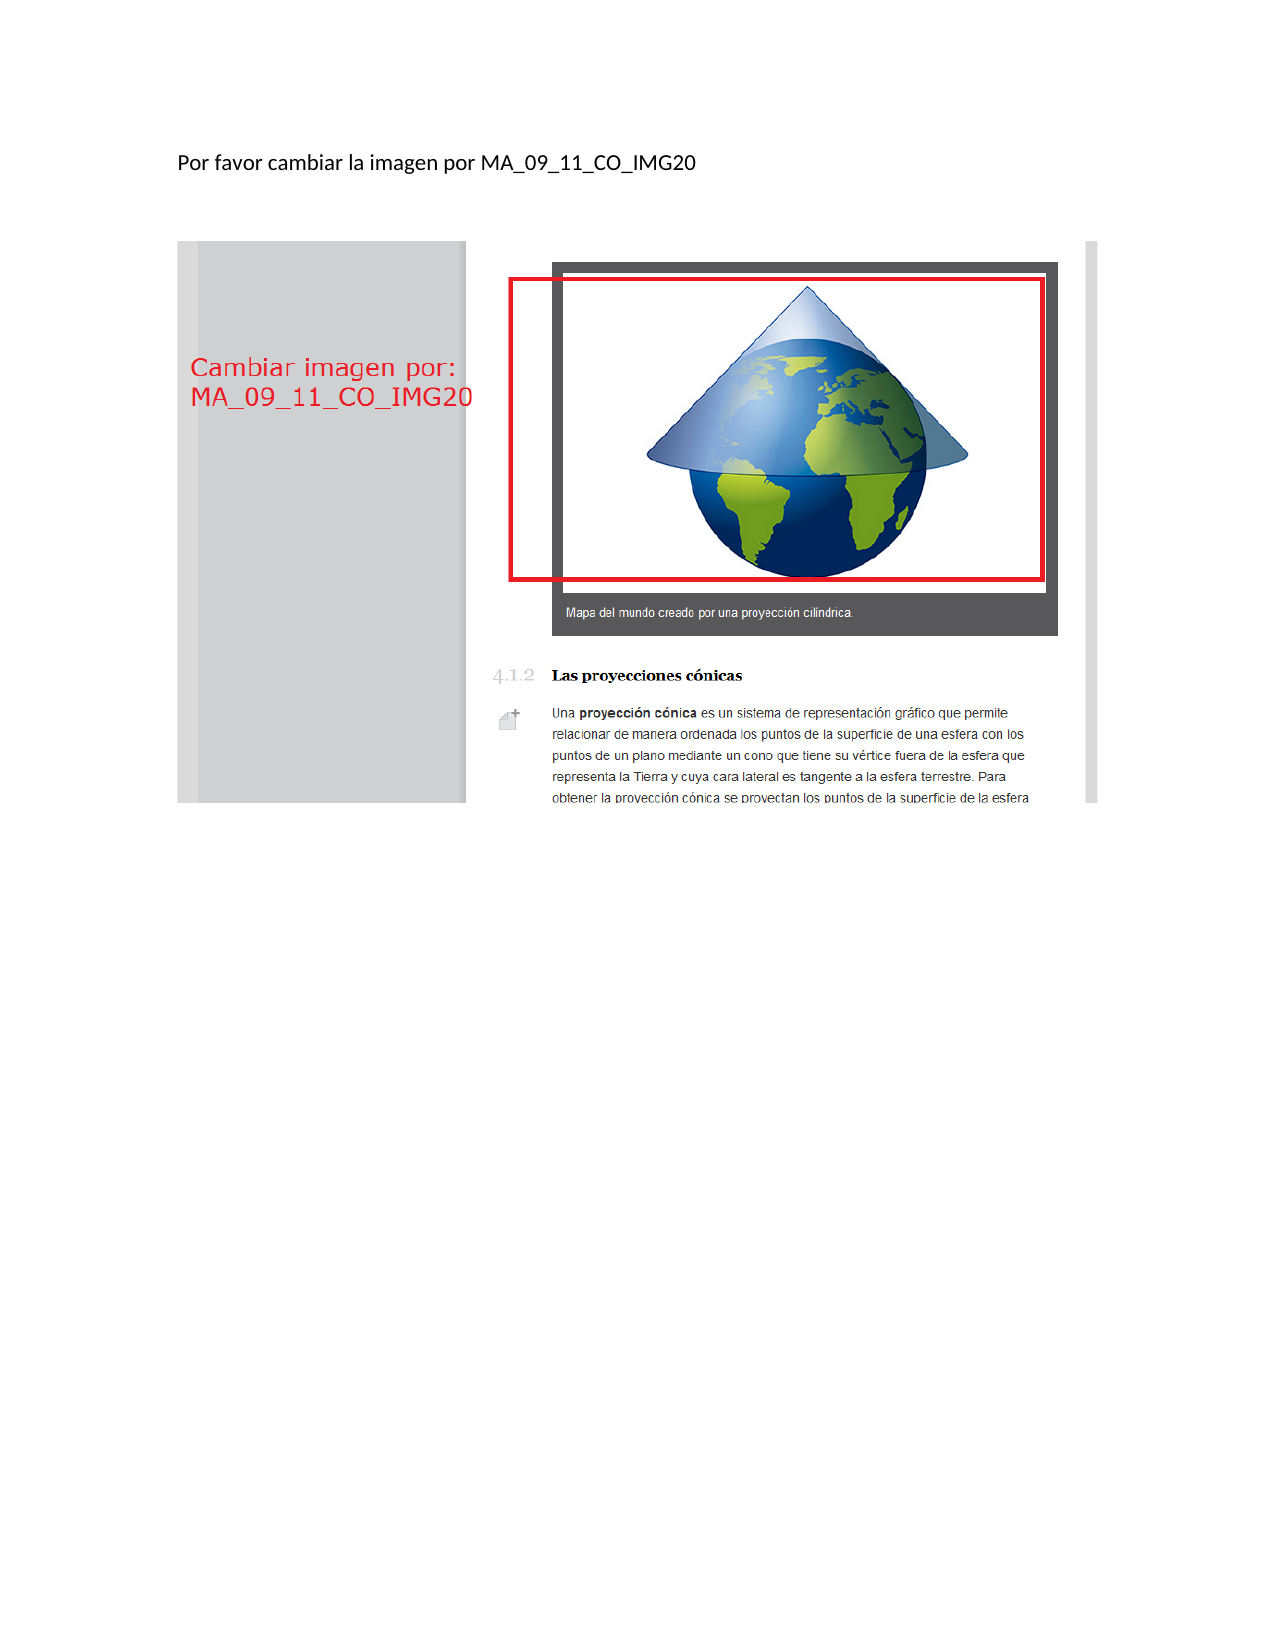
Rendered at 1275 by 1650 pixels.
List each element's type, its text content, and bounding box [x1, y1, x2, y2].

picture [177, 241, 1098, 803]
text Por favor cambiar la imagen por MA_09_11_CO_IMG20 [177, 148, 1098, 176]
